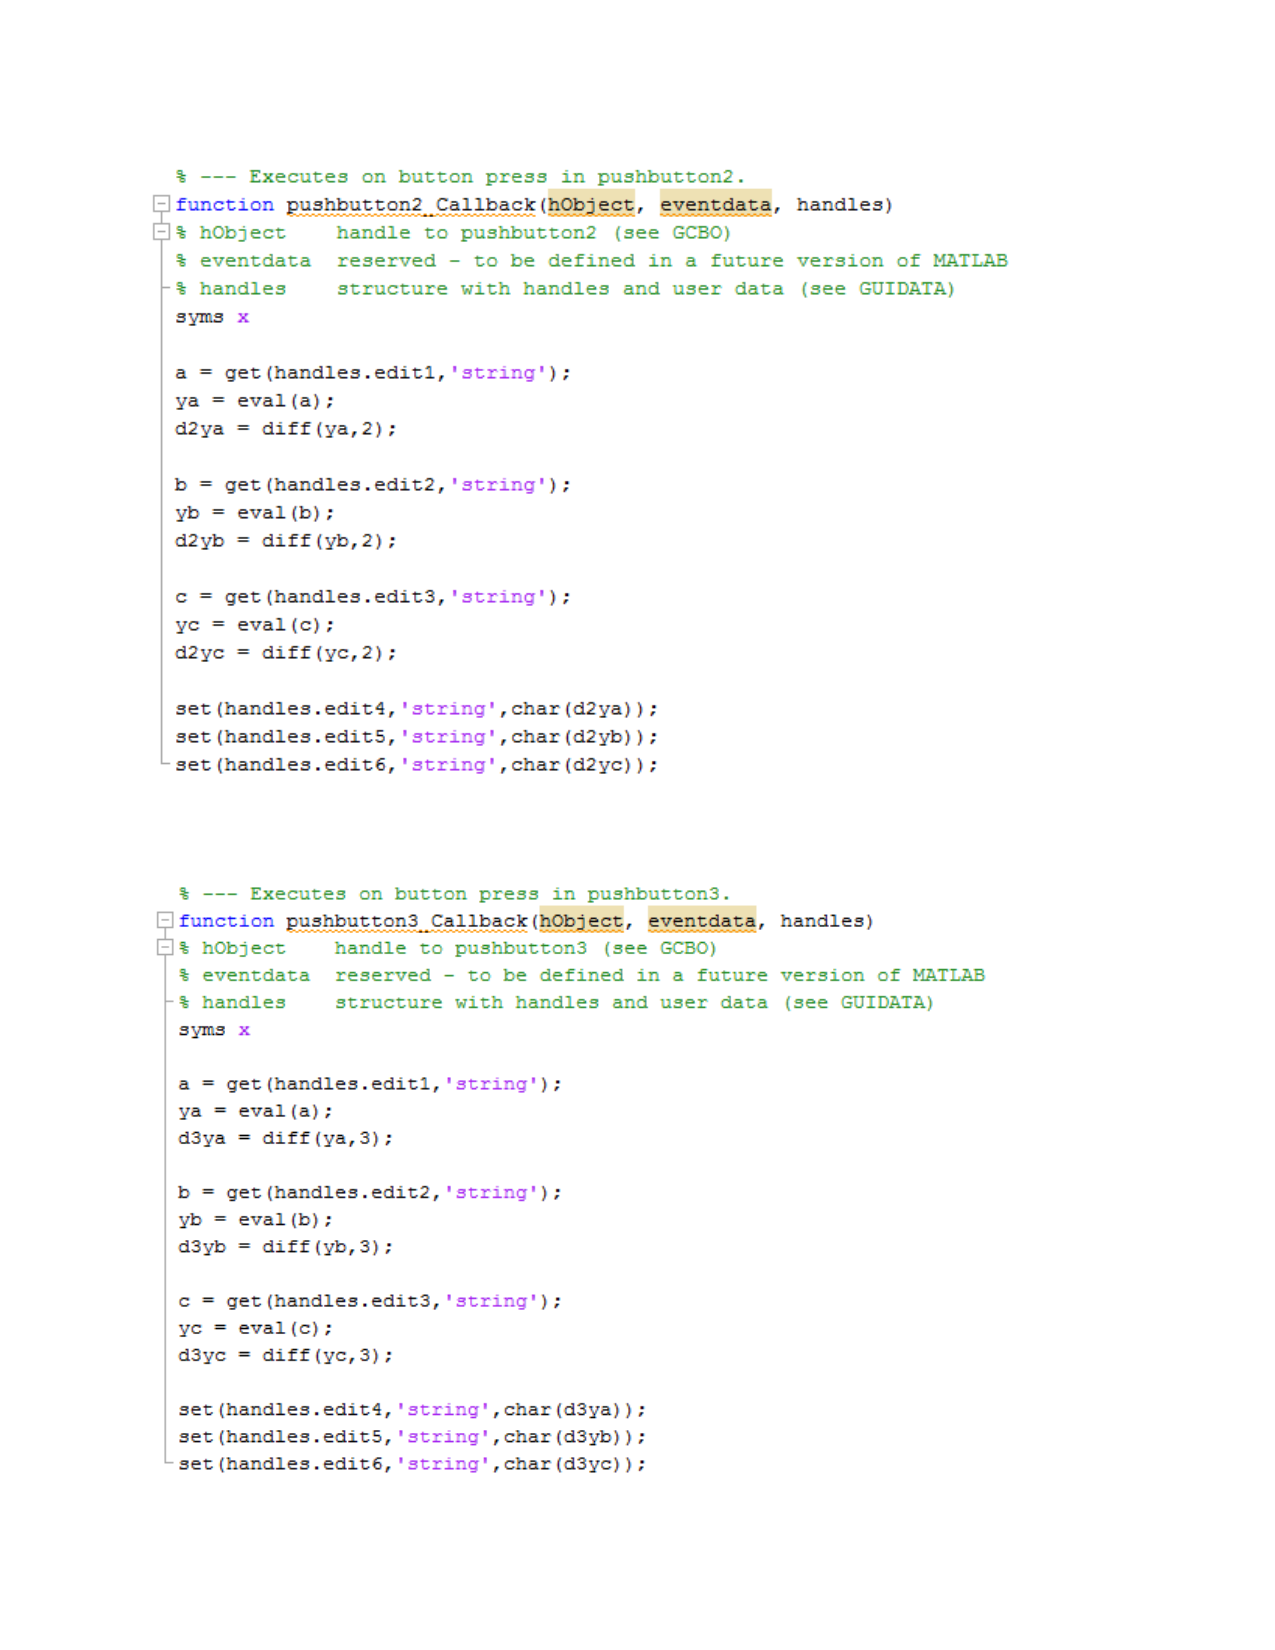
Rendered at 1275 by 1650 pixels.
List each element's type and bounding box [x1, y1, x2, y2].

picture [150, 860, 1050, 1498]
picture [150, 150, 1039, 816]
